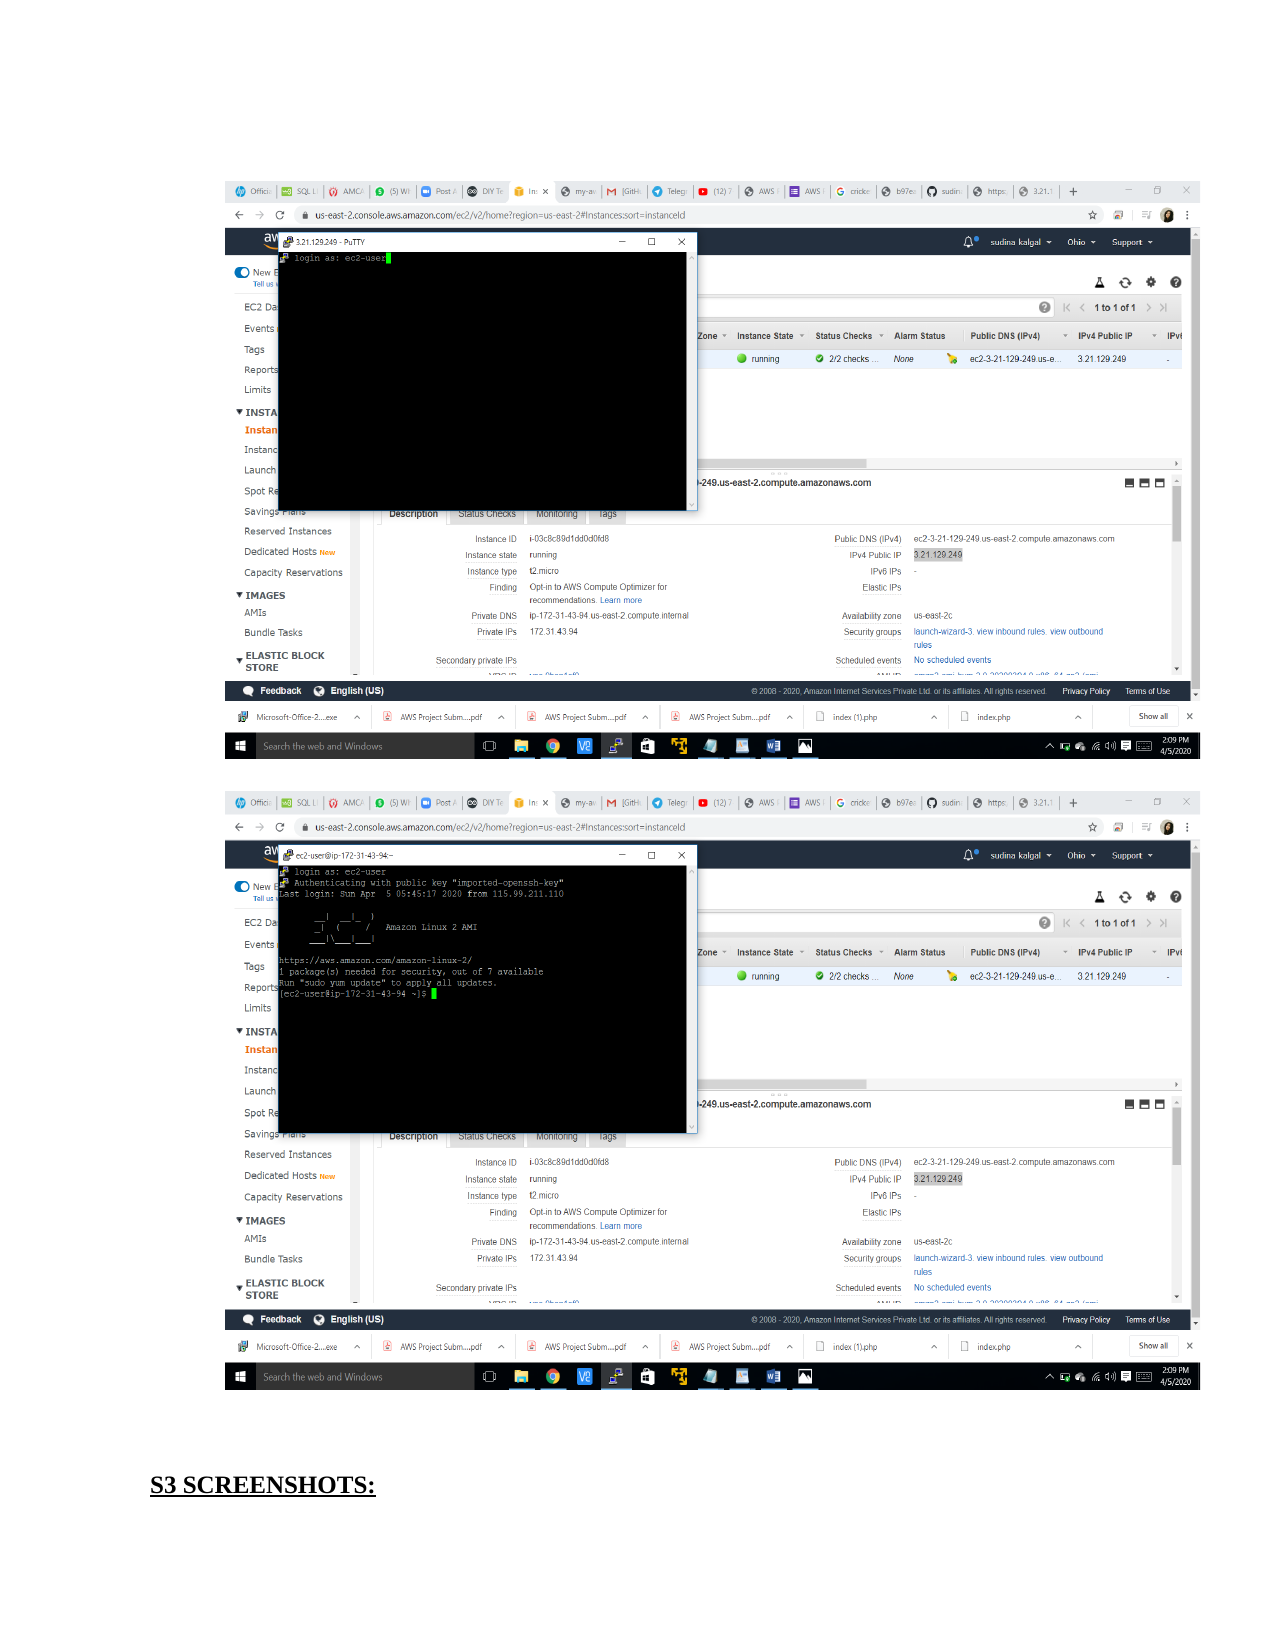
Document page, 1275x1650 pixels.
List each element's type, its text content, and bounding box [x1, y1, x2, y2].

picture [225, 791, 1200, 1390]
picture [225, 181, 1200, 759]
text S3 SCREENSHOTS: [150, 1470, 1125, 1499]
